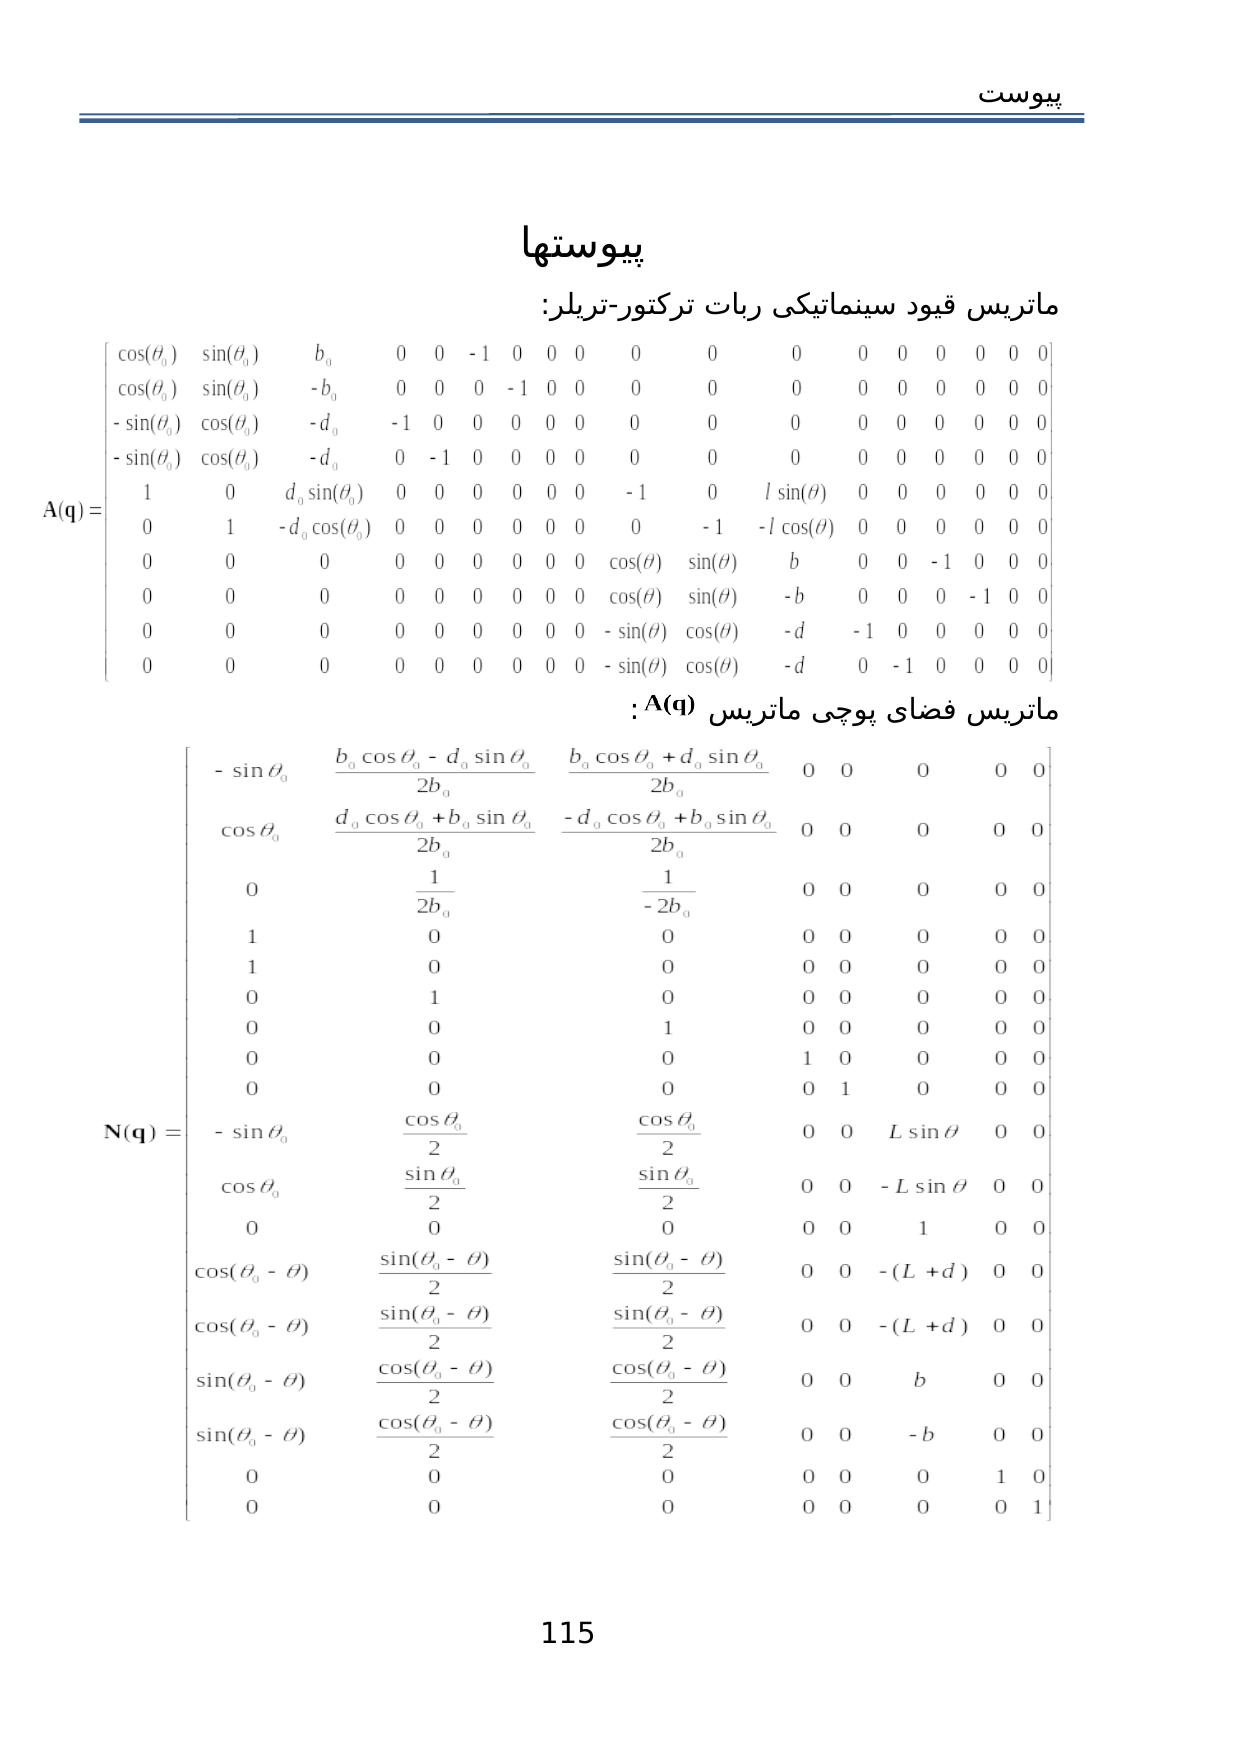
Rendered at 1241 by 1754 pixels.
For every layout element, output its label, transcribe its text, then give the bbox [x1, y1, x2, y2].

text ماتریس قیود سینماتیکی ربات ترکتور-تریلر: [105, 287, 1060, 321]
text ماتریس فضای پوچی ماتریس : [105, 338, 1060, 726]
text پیوستها [105, 219, 1060, 267]
